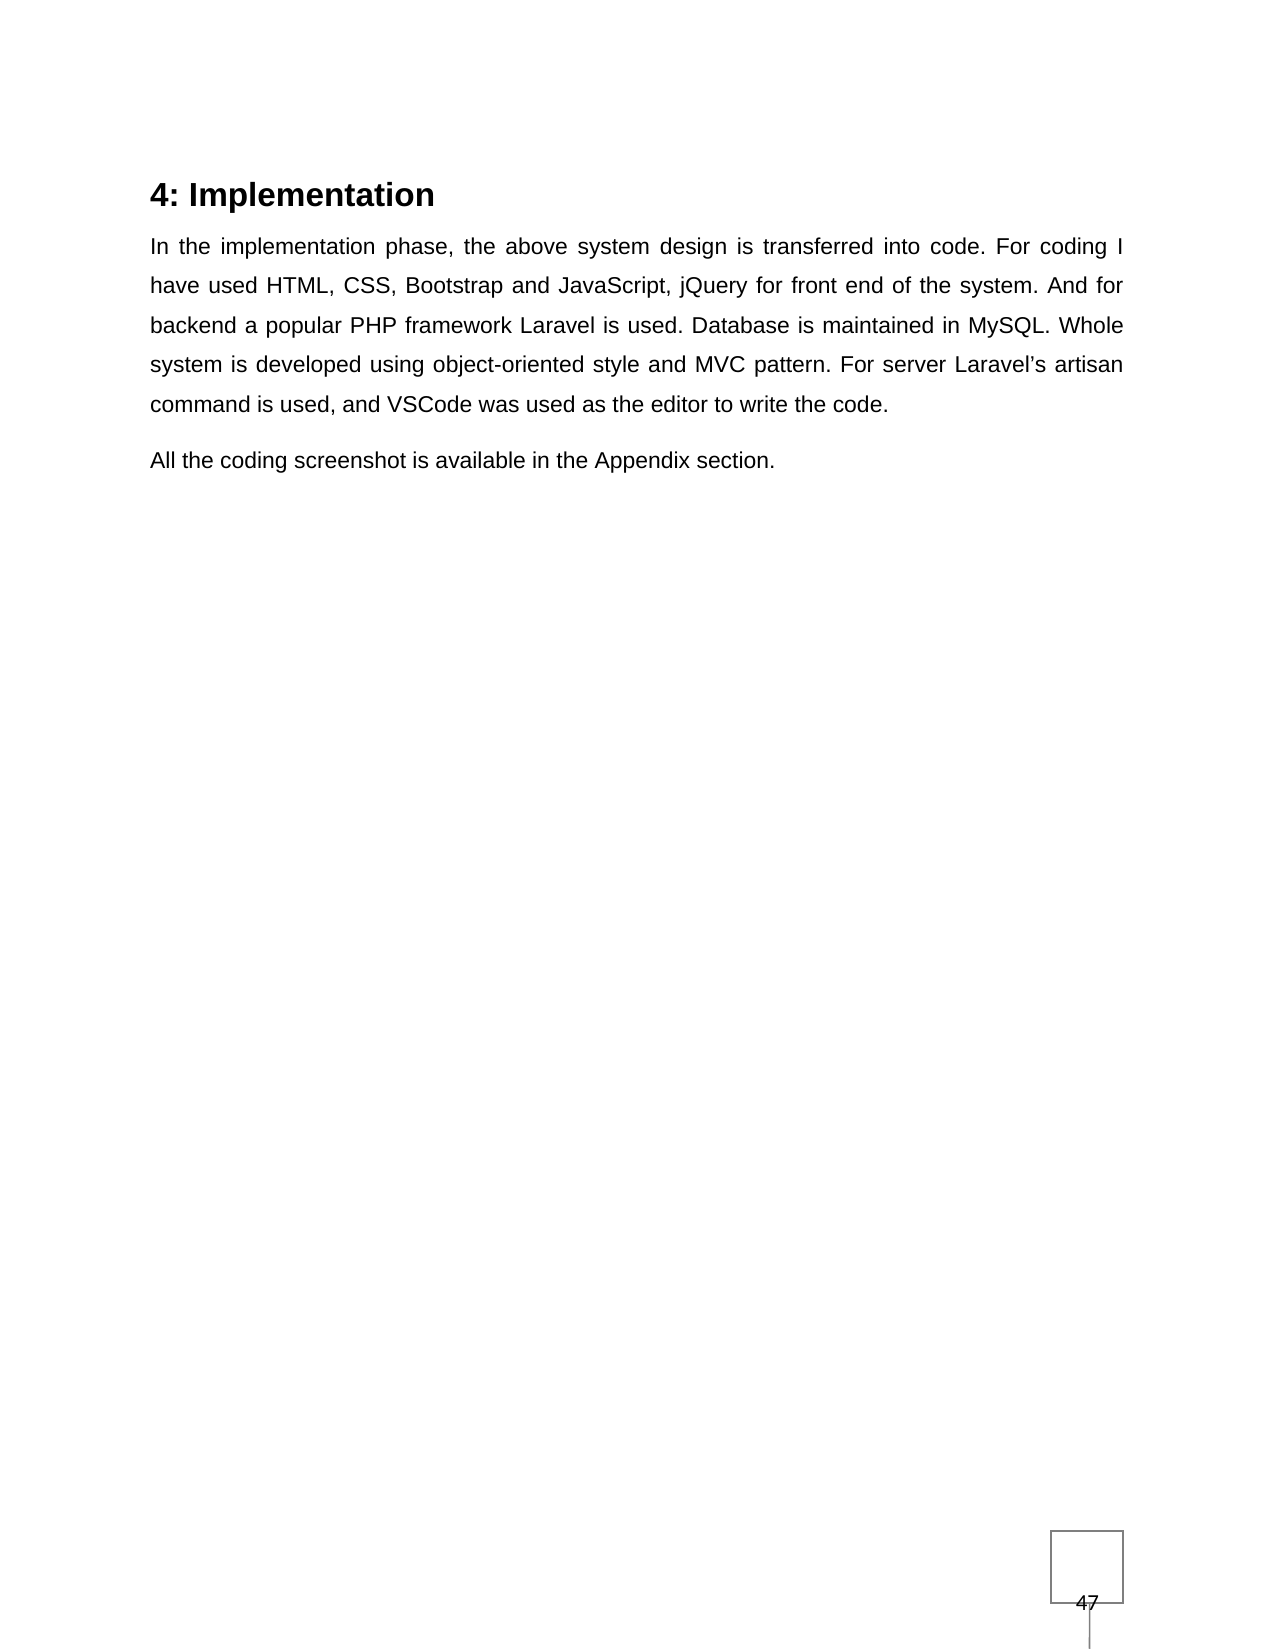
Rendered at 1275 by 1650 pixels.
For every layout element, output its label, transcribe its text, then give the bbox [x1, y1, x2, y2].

text In the implementation phase, the above system design is transferred into code. For coding I have used HTML, CSS, Bootstrap and JavaScript, jQuery for front end of the system. And for backend a popular PHP framework Laravel is used. Database is maintained in MySQL. Whole system is developed using object-oriented style and MVC pattern. For server Laravel’s artisan command is used, and VSCode was used as the editor to write the code. [150, 233, 1125, 417]
text All the coding screenshot is available in the Appendix section. [150, 447, 1125, 473]
subtitle 4: Implementation [150, 175, 1125, 213]
